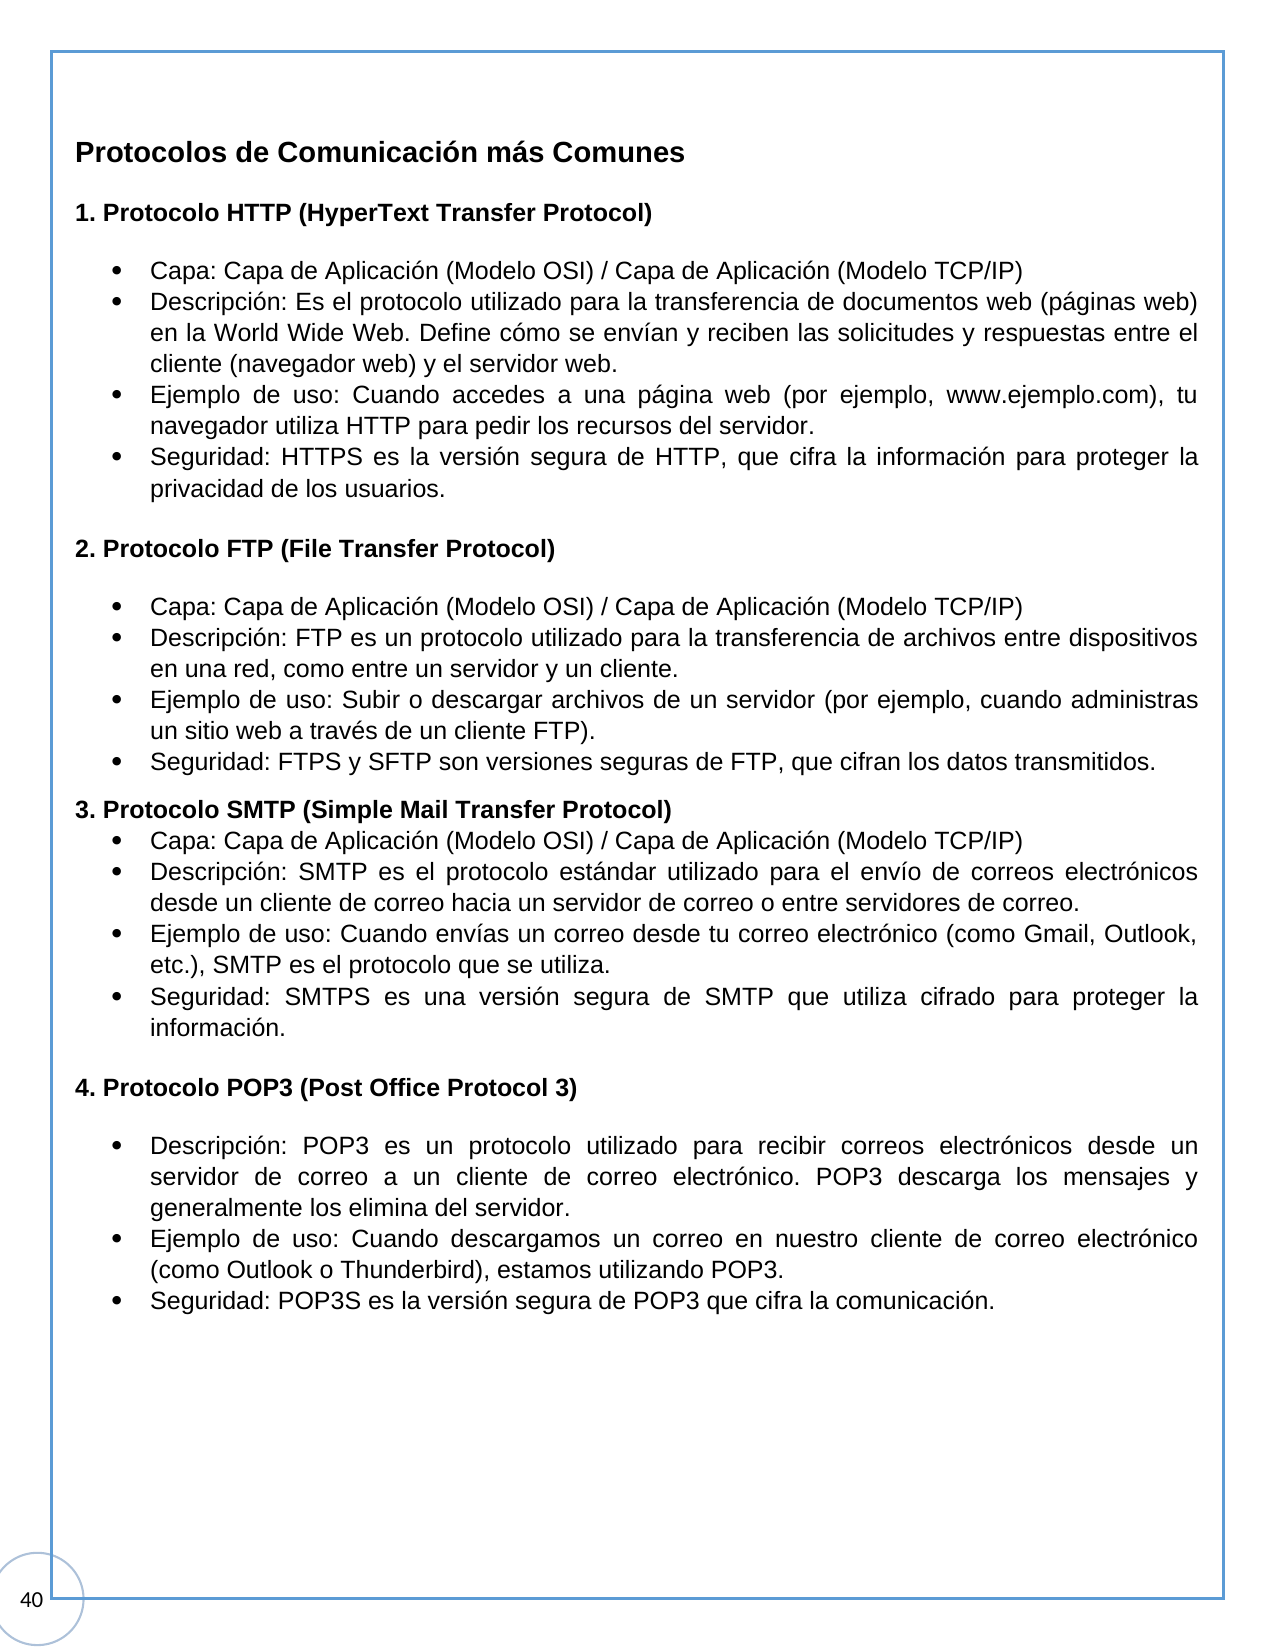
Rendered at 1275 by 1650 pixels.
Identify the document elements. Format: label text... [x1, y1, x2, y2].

subtitle 1. Protocolo HTTP (HyperText Transfer Protocol) [75, 198, 1200, 227]
list Descripción: SMTP es el protocolo estándar utilizado para el envío de correos electrónicos desde un cliente de correo hacia un servidor de correo o entre servidores de correo. [112, 857, 1200, 917]
subtitle Protocolos de Comunicación más Comunes [75, 135, 1200, 169]
list Capa: Capa de Aplicación (Modelo OSI) / Capa de Aplicación (Modelo TCP/IP) [112, 826, 1200, 855]
list Capa: Capa de Aplicación (Modelo OSI) / Capa de Aplicación (Modelo TCP/IP) [112, 256, 1200, 285]
subtitle 3. Protocolo SMTP (Simple Mail Transfer Protocol) [75, 795, 1200, 824]
list Descripción: FTP es un protocolo utilizado para la transferencia de archivos entre dispositivos en una red, como entre un servidor y un cliente. [112, 623, 1200, 683]
list Ejemplo de uso: Cuando envías un correo desde tu correo electrónico (como Gmail, Outlook, etc.), SMTP es el protocolo que se utiliza. [112, 919, 1200, 979]
list Ejemplo de uso: Cuando accedes a una página web (por ejemplo, www.ejemplo.com), tu navegador utiliza HTTP para pedir los recursos del servidor. [112, 380, 1200, 440]
list Seguridad: FTPS y SFTP son versiones seguras de FTP, que cifran los datos transmitidos. [112, 747, 1200, 776]
list Seguridad: SMTPS es una versión segura de SMTP que utiliza cifrado para proteger la información. [112, 982, 1200, 1041]
list Descripción: Es el protocolo utilizado para la transferencia de documentos web (páginas web) en la World Wide Web. Define cómo se envían y reciben las solicitudes y respuestas entre el cliente (navegador web) y el servidor web. [112, 287, 1200, 378]
subtitle 4. Protocolo POP3 (Post Office Protocol 3) [75, 1073, 1200, 1102]
list Ejemplo de uso: Cuando descargamos un correo en nuestro cliente de correo electrónico (como Outlook o Thunderbird), estamos utilizando POP3. [112, 1224, 1200, 1284]
list Capa: Capa de Aplicación (Modelo OSI) / Capa de Aplicación (Modelo TCP/IP) [112, 592, 1200, 621]
subtitle 2. Protocolo FTP (File Transfer Protocol) [75, 534, 1200, 562]
list Descripción: POP3 es un protocolo utilizado para recibir correos electrónicos desde un servidor de correo a un cliente de correo electrónico. POP3 descarga los mensajes y generalmente los elimina del servidor. [112, 1131, 1200, 1222]
list Seguridad: POP3S es la versión segura de POP3 que cifra la comunicación. [112, 1286, 1200, 1315]
list Ejemplo de uso: Subir o descargar archivos de un servidor (por ejemplo, cuando administras un sitio web a través de un cliente FTP). [112, 685, 1200, 745]
list Seguridad: HTTPS es la versión segura de HTTP, que cifra la información para proteger la privacidad de los usuarios. [112, 442, 1200, 502]
